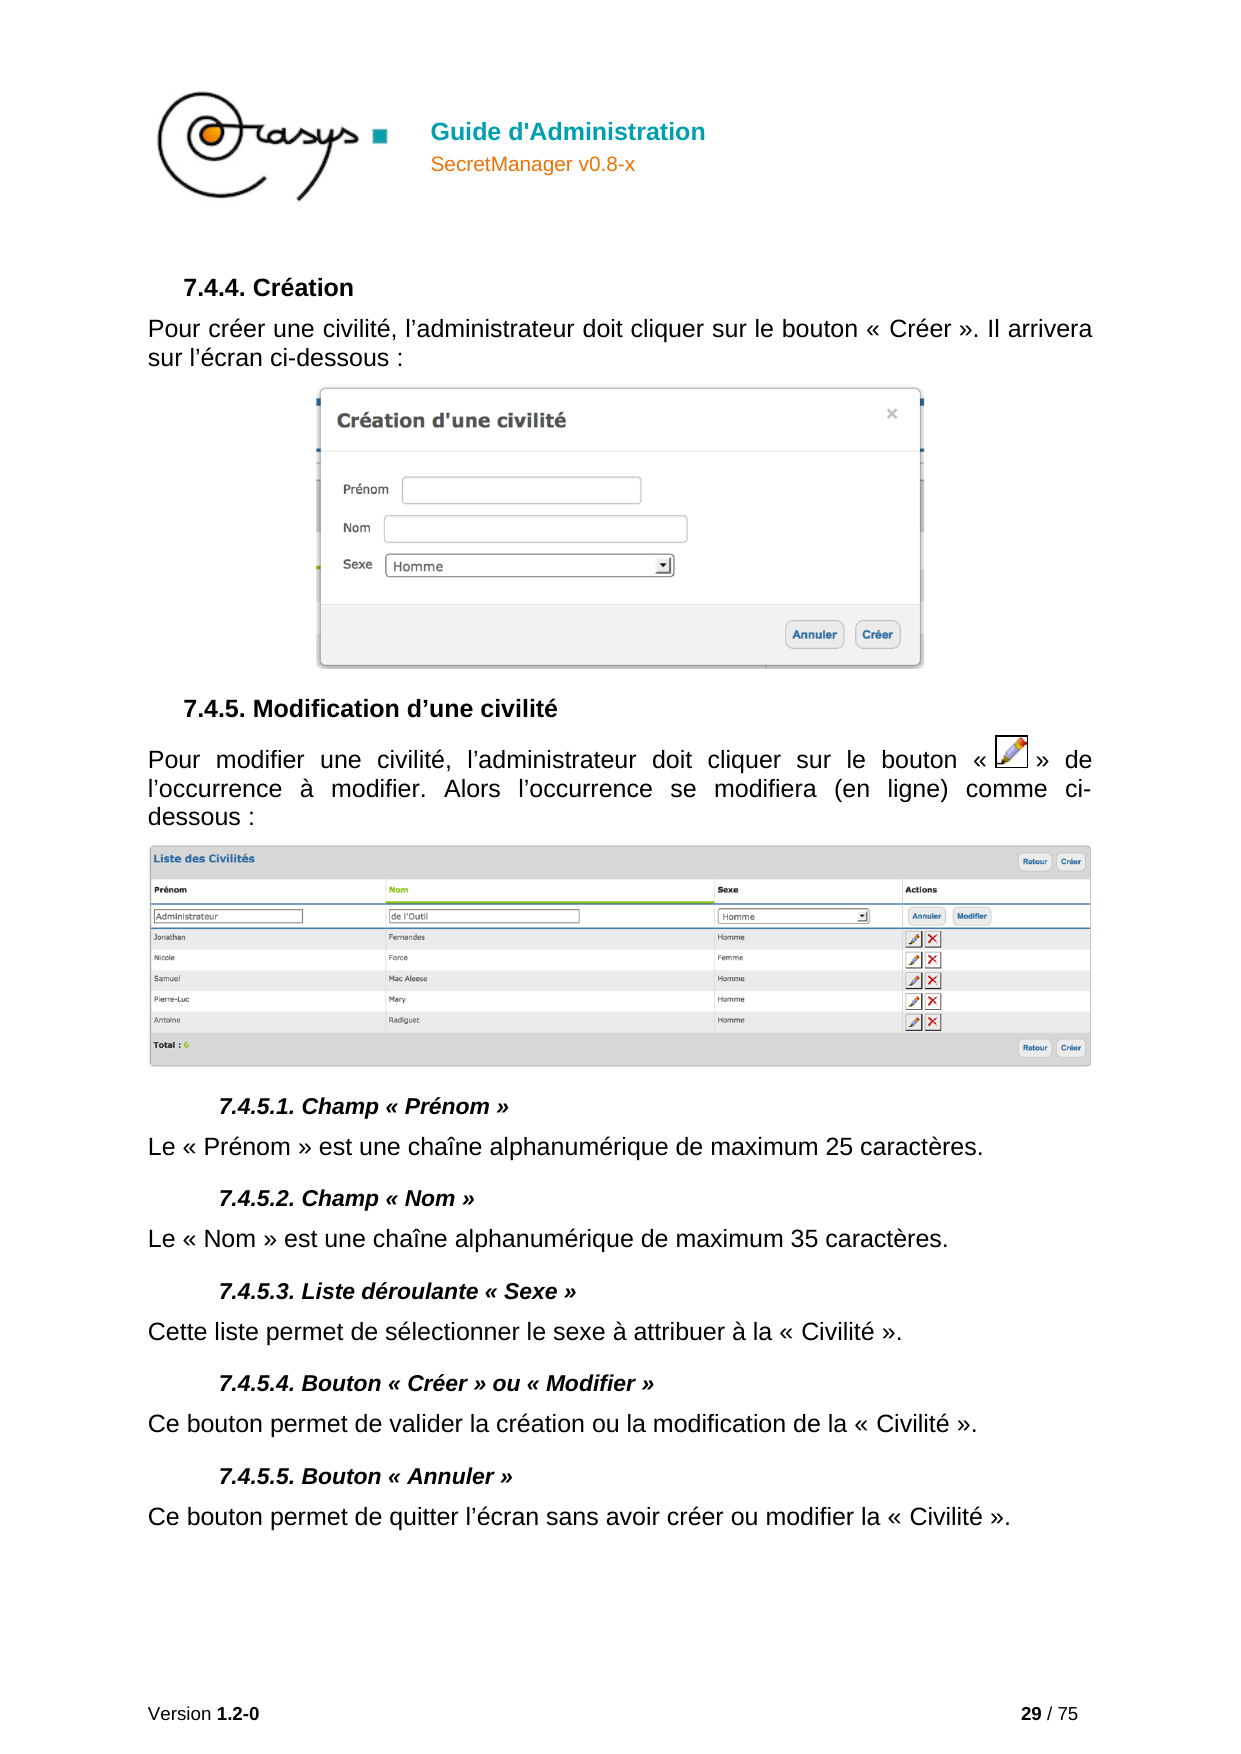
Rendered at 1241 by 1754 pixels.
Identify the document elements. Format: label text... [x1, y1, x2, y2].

picture [147, 843, 1093, 1068]
subtitle Modification d’une civilité [183, 694, 1092, 722]
subtitle Liste déroulante « Sexe » [218, 1278, 1092, 1304]
text Pour créer une civilité, l’administrateur doit cliquer sur le bouton « Créer ». Il arrivera sur l’écran ci-dessous : [148, 314, 1092, 372]
text Ce bouton permet de quitter l’écran sans avoir créer ou modifier la « Civilité ». [148, 1502, 1092, 1531]
picture [147, 80, 408, 220]
text Le « Nom » est une chaîne alphanumérique de maximum 35 caractères. [148, 1224, 1092, 1253]
subtitle Champ « Nom » [218, 1185, 1092, 1212]
text Pour modifier une civilité, l’administrateur doit cliquer sur le bouton « » de l’occurrence à modifier. Alors l’occurrence se modifiera (en ligne) comme ci-dessous : [148, 735, 1092, 831]
subtitle Création [183, 273, 1092, 302]
picture [316, 384, 925, 669]
subtitle Bouton « Créer » ou « Modifier » [218, 1370, 1092, 1397]
text Le « Prénom » est une chaîne alphanumérique de maximum 25 caractères. [148, 1131, 1092, 1160]
text Cette liste permet de sélectionner le sexe à attribuer à la « Civilité ». [148, 1317, 1092, 1345]
picture [997, 737, 1027, 767]
subtitle Champ « Prénom » [218, 1093, 1092, 1119]
subtitle Bouton « Annuler » [218, 1463, 1092, 1489]
text Ce bouton permet de valider la création ou la modification de la « Civilité ». [148, 1409, 1092, 1438]
